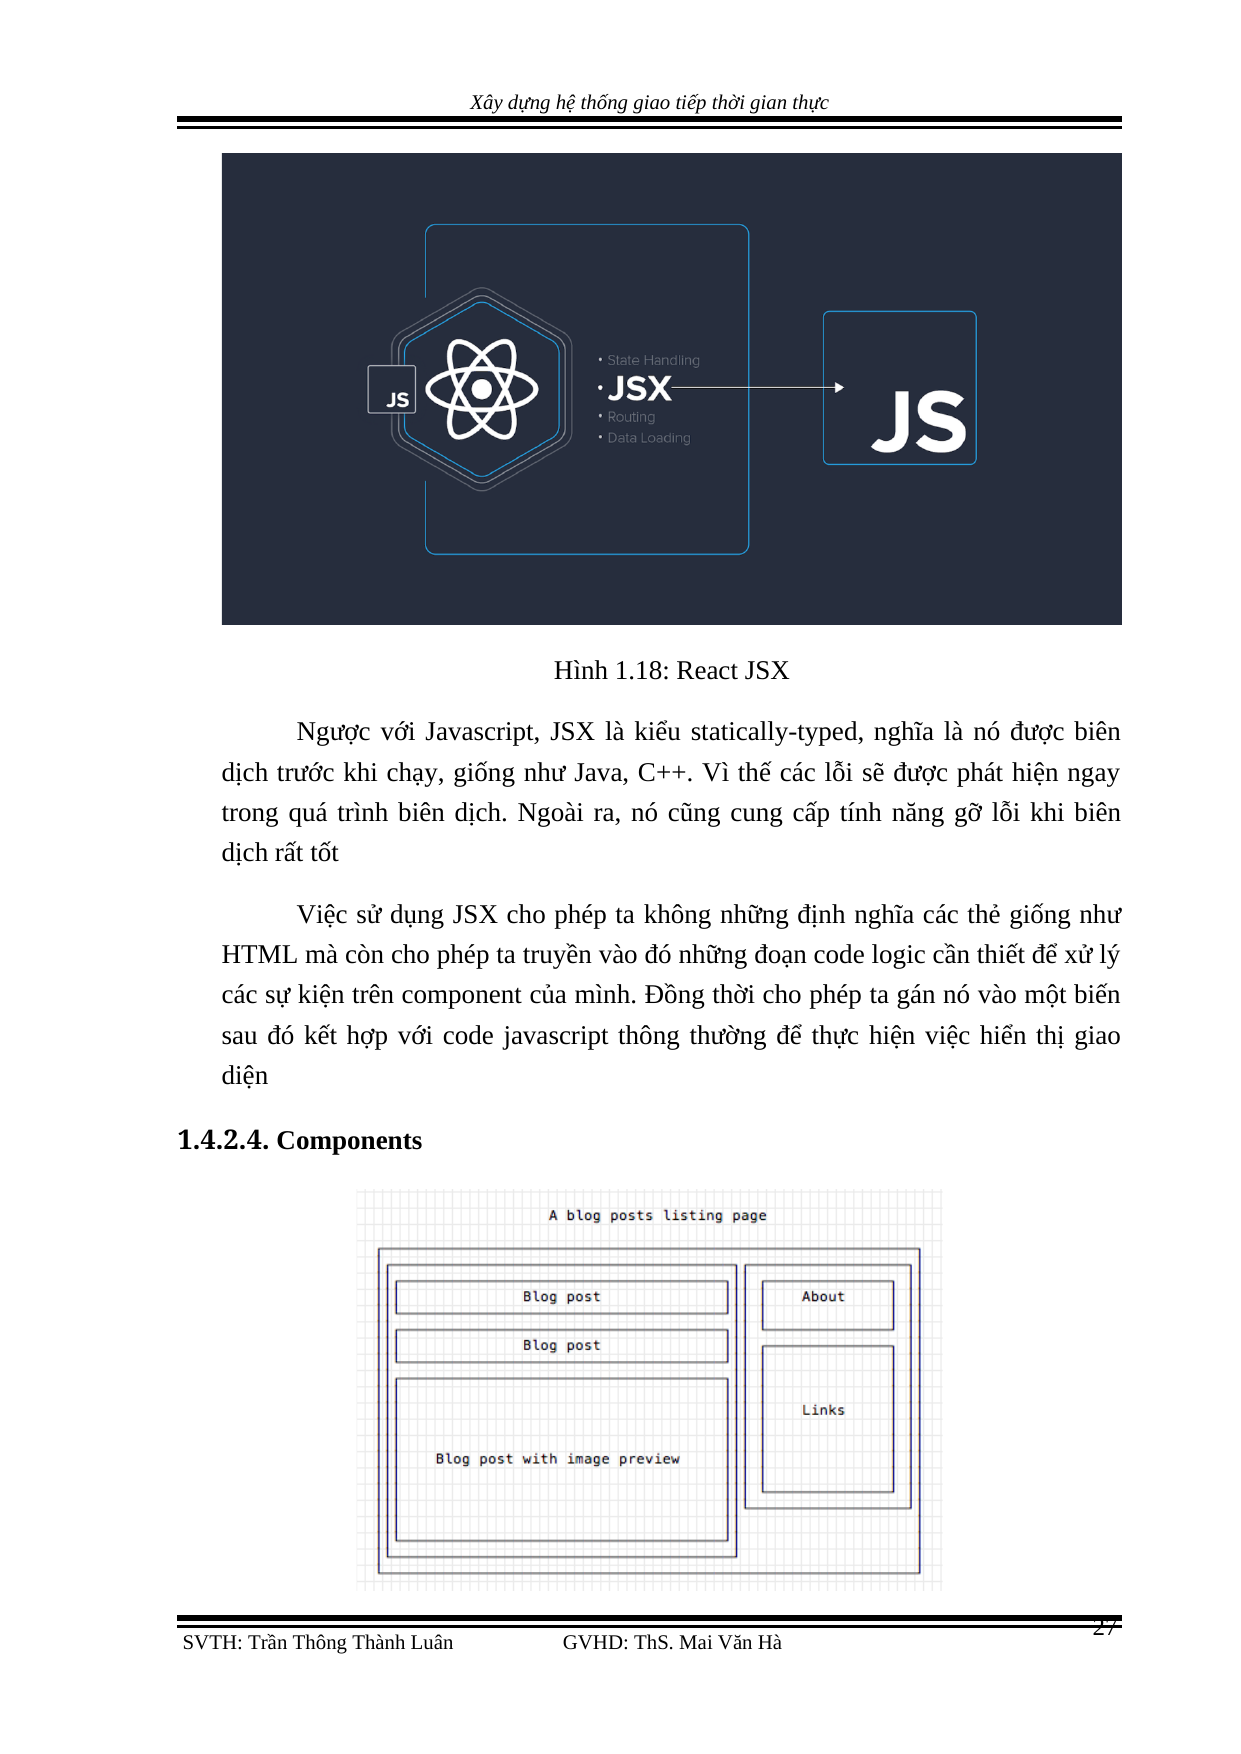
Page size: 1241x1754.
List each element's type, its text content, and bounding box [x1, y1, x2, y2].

text Ngược với Javascript, JSX là kiểu statically-typed, nghĩa là nó được biên dịch trước khi chạy, giống như Java, C++. Vì thế các lỗi sẽ được phát hiện ngay trong quá trình biên dịch. Ngoài ra, nó cũng cung cấp tính năng gỡ lỗi khi biên dịch rất tốt [221, 715, 1122, 868]
picture [221, 153, 1122, 625]
subtitle Components [177, 1121, 1122, 1158]
picture [356, 1189, 943, 1591]
text Việc sử dụng JSX cho phép ta không những định nghĩa các thẻ giống như HTML mà còn cho phép ta truyền vào đó những đoạn code logic cần thiết để xử lý các sự kiện trên component của mình. Đồng thời cho phép ta gán nó vào một biến sau đó kết hợp với code javascript thông thường để thực hiện việc hiển thị giao diện [221, 898, 1122, 1091]
text Hình 1.18: React JSX [221, 654, 1122, 685]
